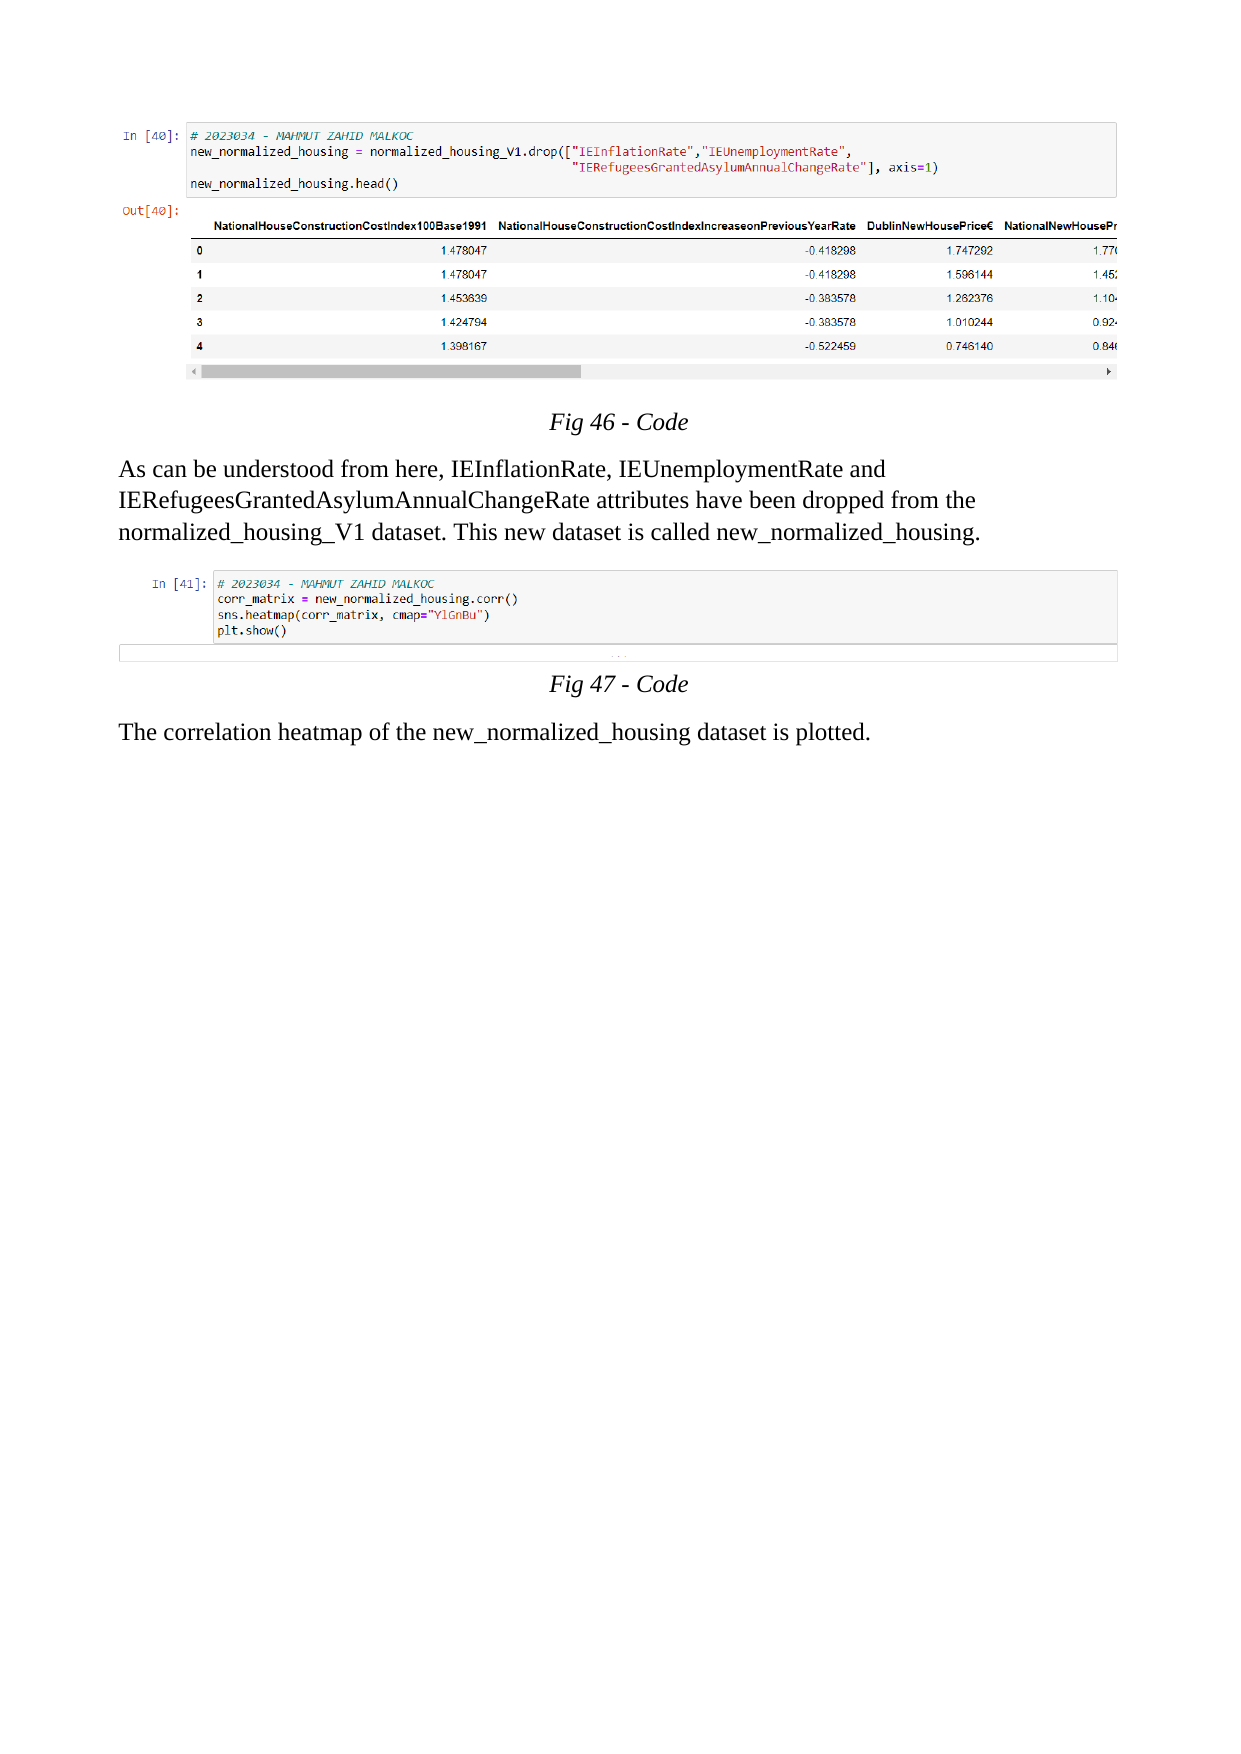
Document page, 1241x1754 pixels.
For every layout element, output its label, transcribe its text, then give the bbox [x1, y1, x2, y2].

text Fig 46 - Code [118, 407, 1122, 436]
text The correlation heatmap of the new_normalized_housing dataset is plotted. [118, 717, 1122, 746]
picture [118, 118, 1123, 388]
picture [118, 564, 1123, 667]
text Fig 47 - Code [118, 667, 1122, 698]
text As can be understood from here, IEInflationRate, IEUnemploymentRate and IERefugeesGrantedAsylumAnnualChangeRate attributes have been dropped from the normalized_housing_V1 dataset. This new dataset is called new_normalized_housing. [118, 454, 1122, 545]
